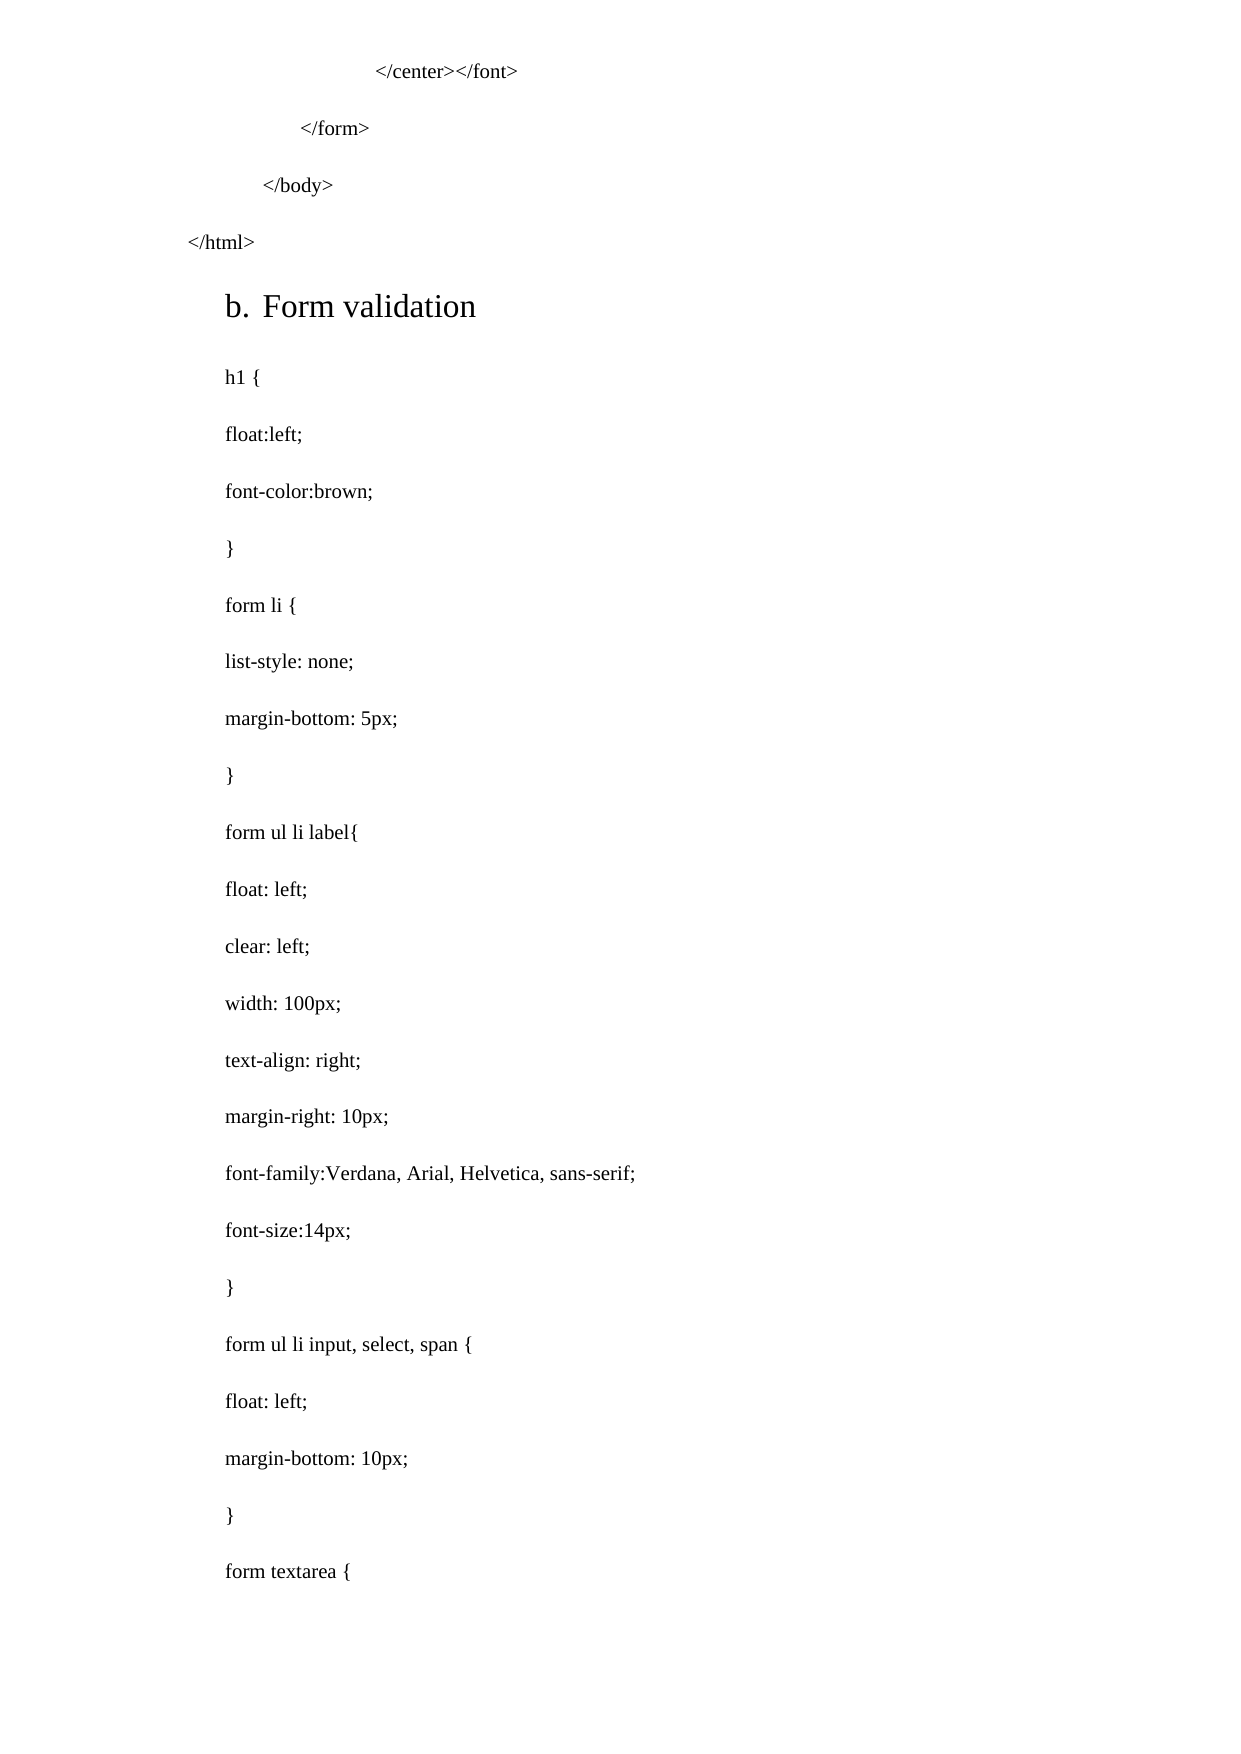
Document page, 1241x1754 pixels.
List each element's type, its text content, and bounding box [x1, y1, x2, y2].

text float:left; [225, 422, 1090, 446]
text margin-bottom: 5px; [225, 706, 1090, 730]
text h1 { [225, 365, 1090, 389]
text form li { [225, 592, 1090, 617]
text margin-right: 10px; [225, 1104, 1090, 1128]
text </form> [187, 116, 1090, 140]
list Form validation [225, 287, 1090, 325]
text font-color:brown; [225, 479, 1090, 503]
text } [225, 1502, 1090, 1527]
text } [225, 763, 1090, 787]
text float: left; [225, 877, 1090, 901]
text clear: left; [225, 934, 1090, 958]
text form ul li label{ [225, 820, 1090, 844]
text list-style: none; [225, 649, 1090, 673]
text form textarea { [225, 1559, 1090, 1583]
text </html> [187, 230, 1090, 254]
text form ul li input, select, span { [225, 1332, 1090, 1356]
text } [225, 1275, 1090, 1299]
text text-align: right; [225, 1047, 1090, 1072]
text </center></font> [187, 59, 1090, 83]
text font-family:Verdana, Arial, Helvetica, sans-serif; [225, 1161, 1090, 1185]
text width: 100px; [225, 991, 1090, 1015]
text } [225, 536, 1090, 560]
text margin-bottom: 10px; [225, 1446, 1090, 1470]
text </body> [187, 173, 1090, 197]
text font-size:14px; [225, 1218, 1090, 1242]
text float: left; [225, 1389, 1090, 1413]
